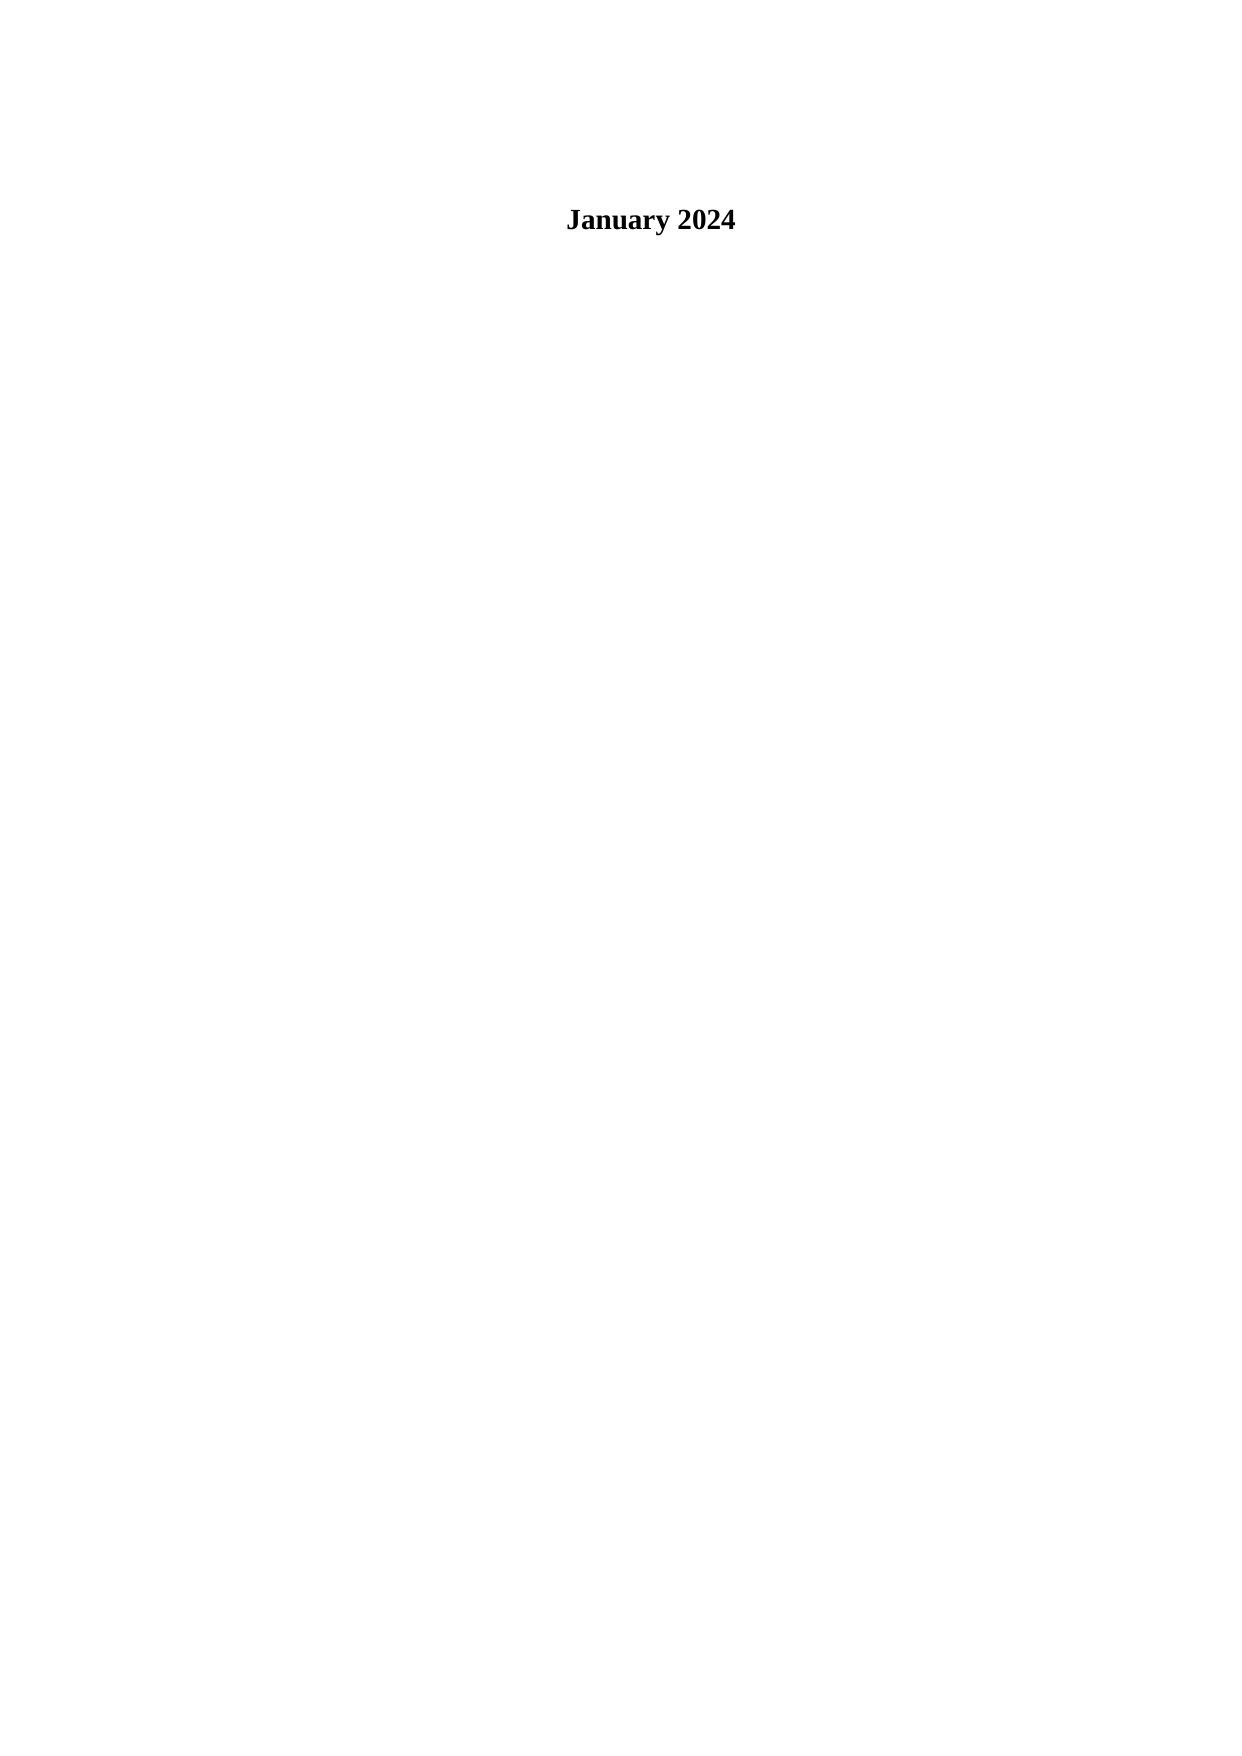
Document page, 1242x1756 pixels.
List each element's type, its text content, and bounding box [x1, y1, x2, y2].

text January 2024 [156, 202, 1145, 236]
